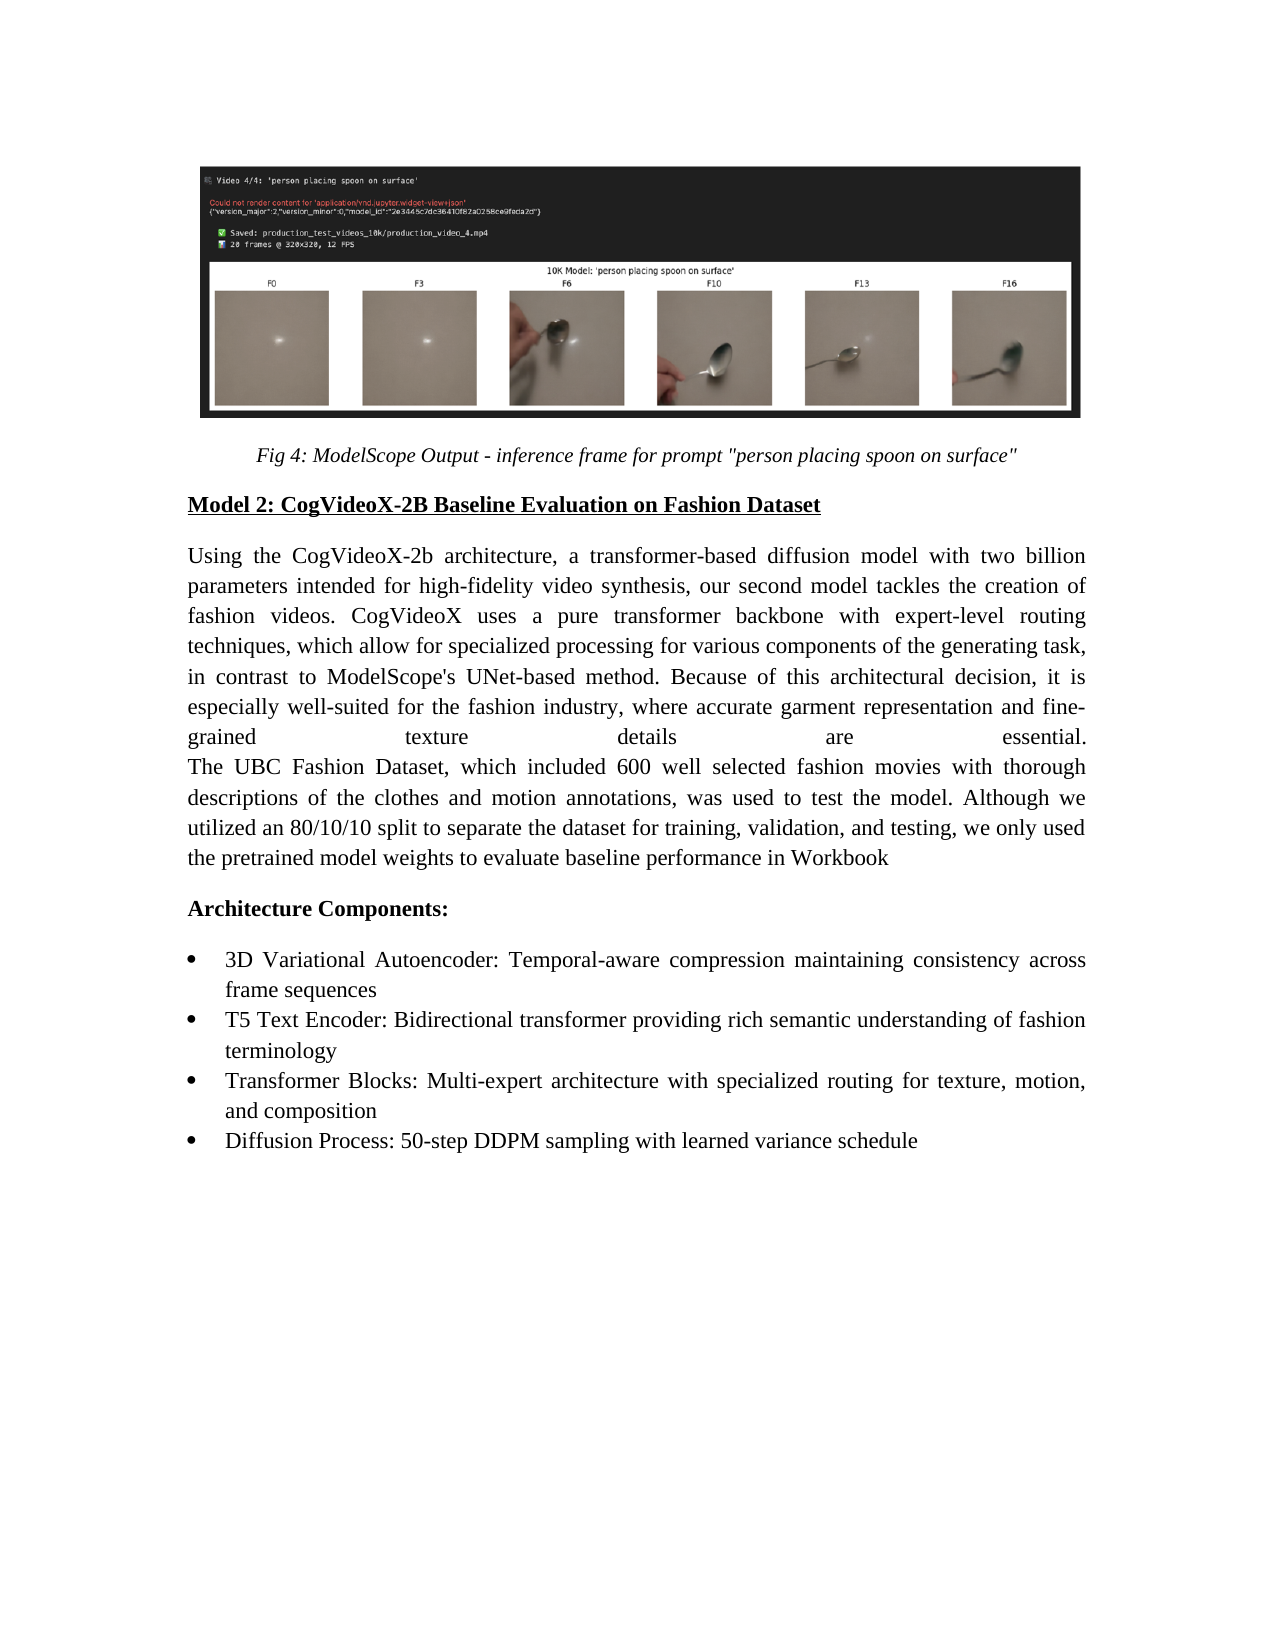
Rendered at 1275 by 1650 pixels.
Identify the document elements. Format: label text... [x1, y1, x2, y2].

list 3D Variational Autoencoder: Temporal-aware compression maintaining consistency across frame sequences [187, 946, 1087, 1003]
text Fig 4: ModelScope Output - inference frame for prompt "person placing spoon on surface" [187, 442, 1087, 467]
picture [187, 150, 1088, 418]
text Architecture Components: [187, 895, 1087, 921]
text Using the CogVideoX-2b architecture, a transformer-based diffusion model with two billion parameters intended for high-fidelity video synthesis, our second model tackles the creation of fashion videos. CogVideoX uses a pure transformer backbone with expert-level routing techniques, which allow for specialized processing for various components of the generating task, in contrast to ModelScope's UNet-based method. Because of this architectural decision, it is especially well-suited for the fashion industry, where accurate garment representation and fine-grained texture details are essential. The UBC Fashion Dataset, which included 600 well selected fashion movies with thorough descriptions of the clothes and motion annotations, was used to test the model. Although we utilized an 80/10/10 split to separate the dataset for training, validation, and testing, we only used the pretrained model weights to evaluate baseline performance in Workbook [187, 542, 1087, 870]
text Model 2: CogVideoX-2B Baseline Evaluation on Fashion Dataset [187, 491, 1087, 517]
list Transformer Blocks: Multi-expert architecture with specialized routing for texture, motion, and composition [187, 1067, 1087, 1123]
list Diffusion Process: 50-step DDPM sampling with learned variance schedule [187, 1127, 1087, 1154]
list T5 Text Encoder: Bidirectional transformer providing rich semantic understanding of fashion terminology [187, 1007, 1087, 1063]
